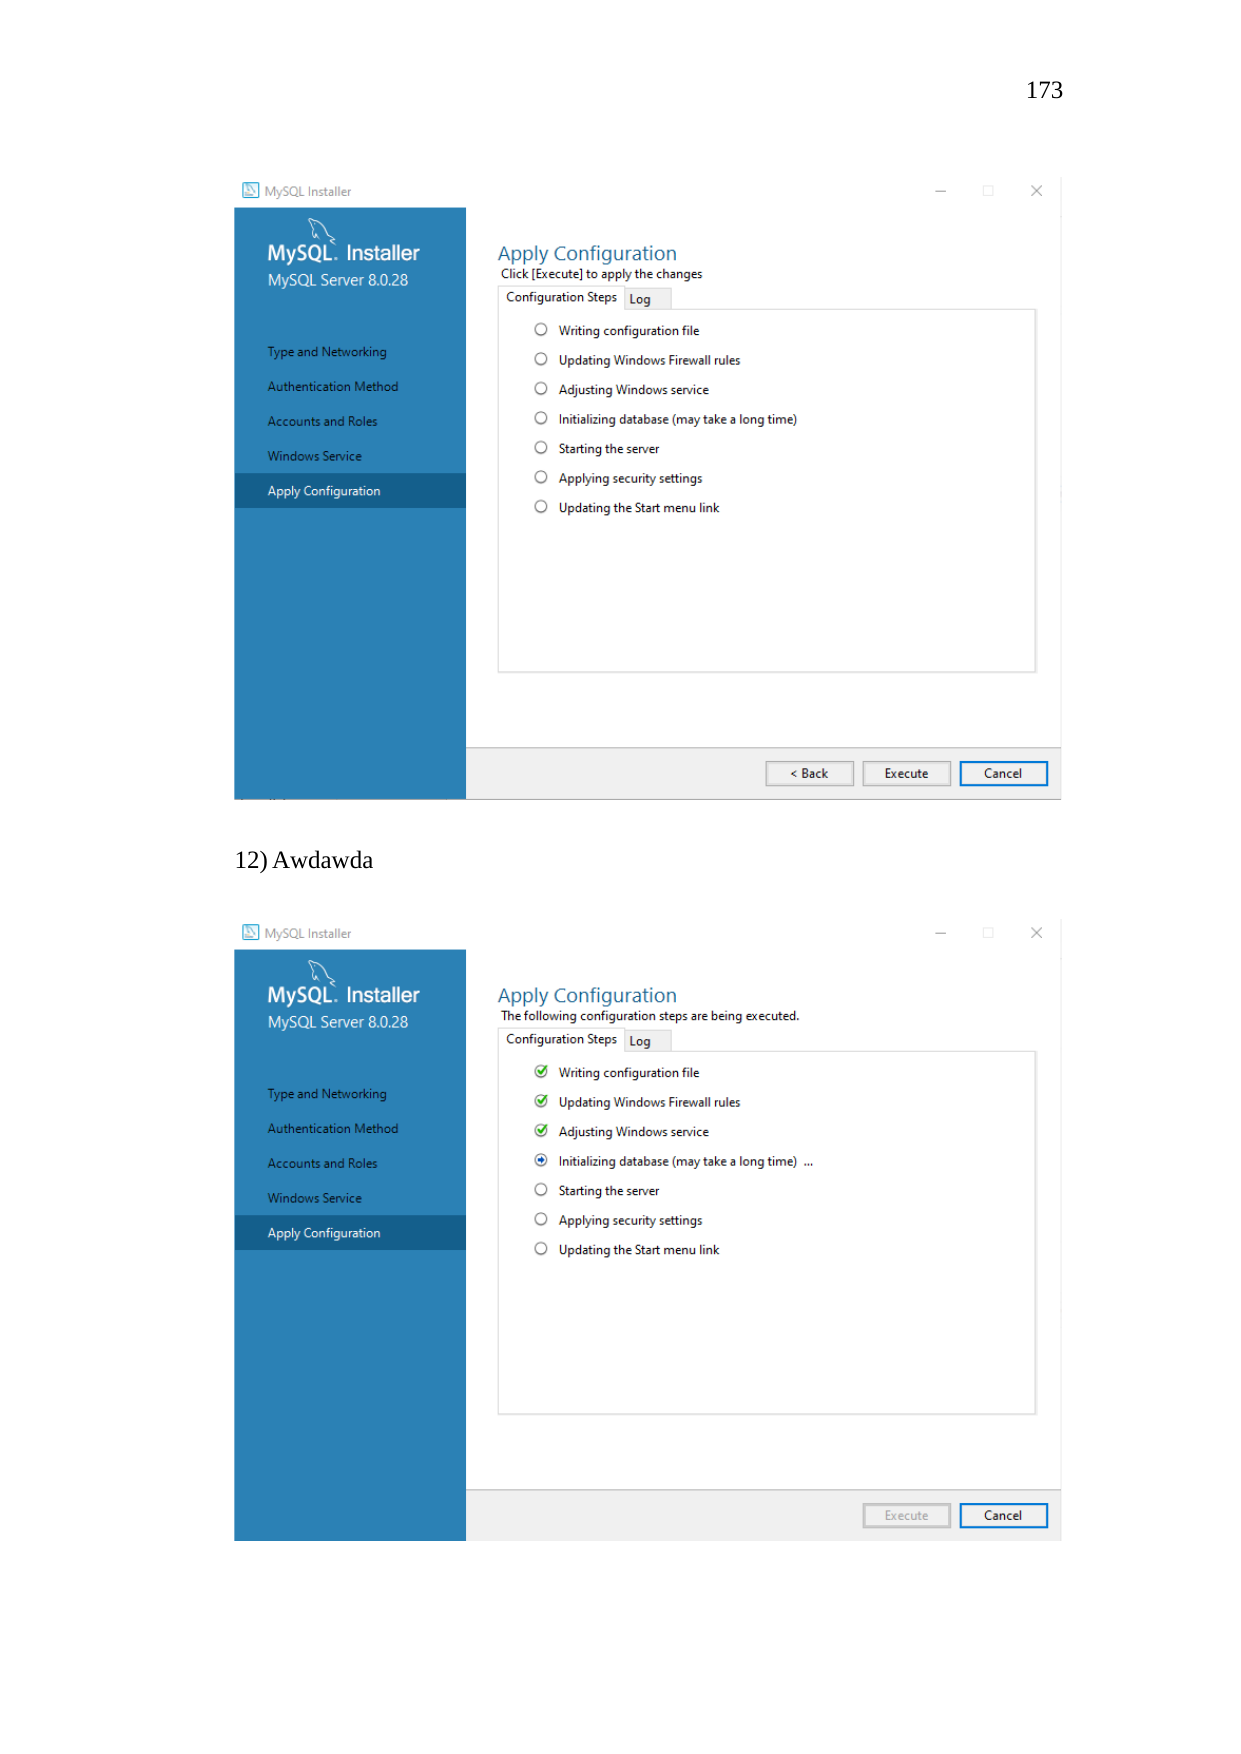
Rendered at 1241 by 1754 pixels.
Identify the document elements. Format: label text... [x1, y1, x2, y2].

list Awdawda [234, 845, 1063, 874]
picture [234, 919, 1062, 1541]
picture [234, 177, 1062, 800]
